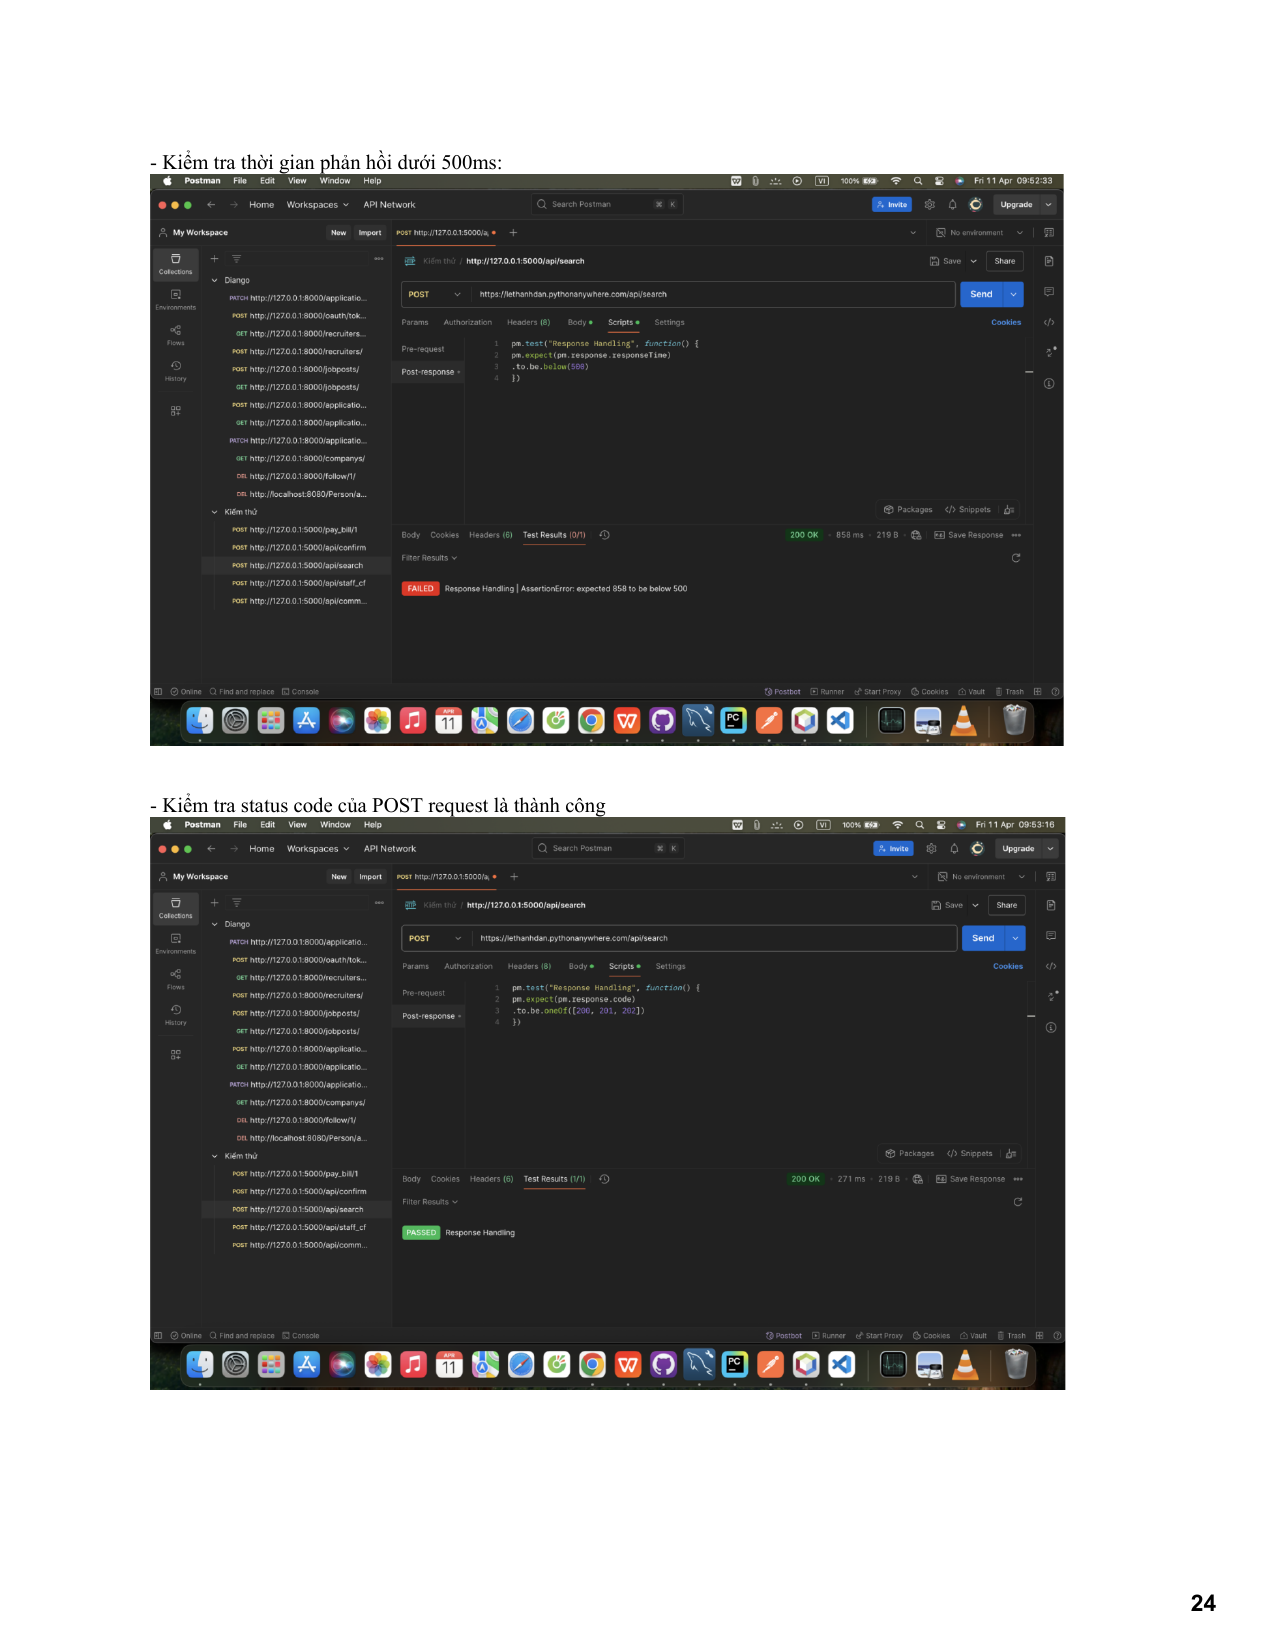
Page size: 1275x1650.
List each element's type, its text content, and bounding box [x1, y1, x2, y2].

picture [150, 174, 1064, 746]
text - Kiểm tra status code của POST request là thành công [150, 793, 1209, 817]
text - Kiểm tra thời gian phản hồi dưới 500ms: [150, 150, 1209, 174]
picture [150, 817, 1066, 1390]
